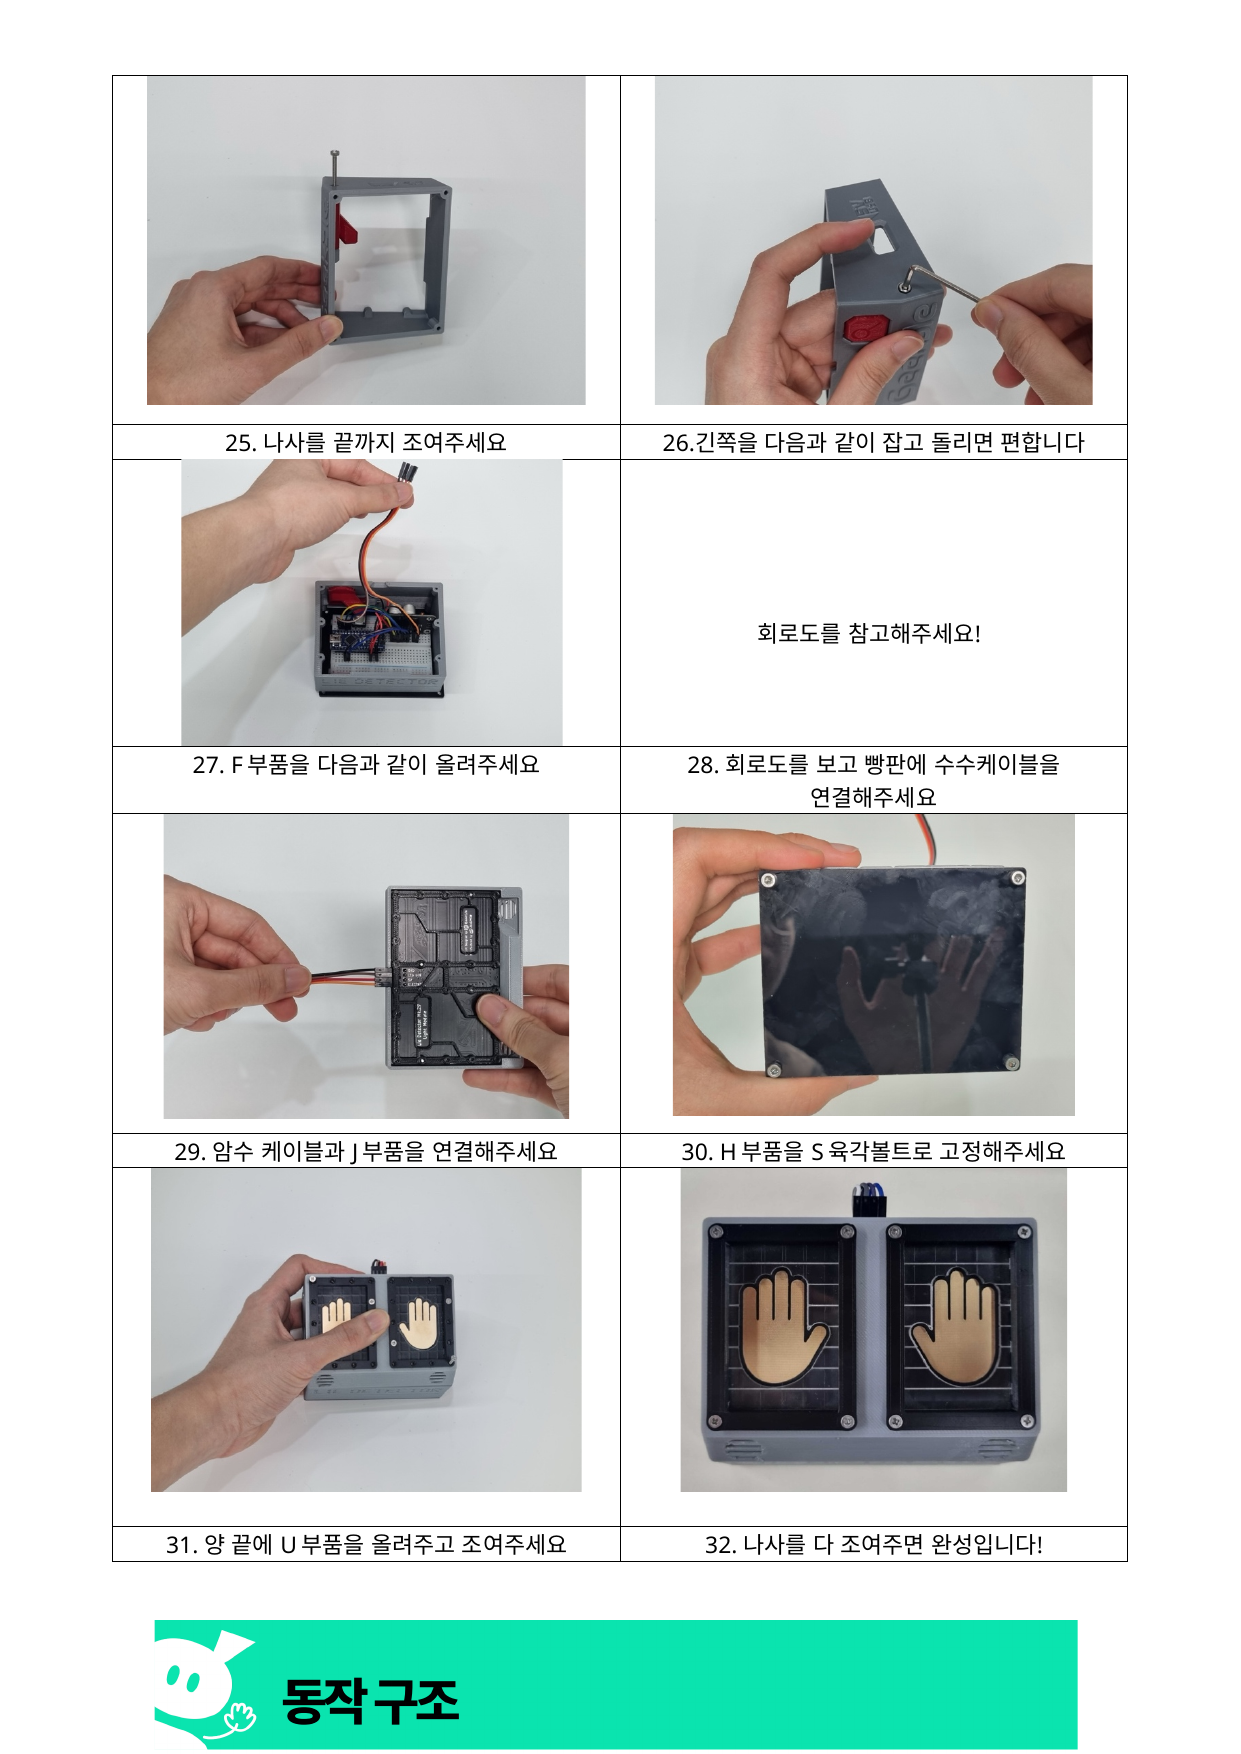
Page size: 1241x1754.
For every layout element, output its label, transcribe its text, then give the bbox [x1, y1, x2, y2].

table_cell [563, 460, 620, 746]
table_cell 30. H부품을 S육각볼트로 고정해주세요 [621, 1134, 1127, 1167]
picture [672, 814, 1075, 1116]
table_cell [113, 814, 620, 1133]
table_header [113, 76, 620, 424]
picture [163, 814, 570, 1119]
table_cell 25. 나사를 끝까지 조여주세요 [113, 425, 620, 459]
table_cell 28. 회로도를 보고 빵판에 수수케이블을 연결해주세요 [621, 747, 1127, 813]
table_cell 27. F부품을 다음과 같이 올려주세요 [113, 747, 620, 813]
table_cell 31. 양 끝에 U부품을 올려주고 조여주세요 [113, 1527, 620, 1561]
table_cell 29. 암수 케이블과 J부품을 연결해주세요 [113, 1134, 620, 1167]
table_cell 26.긴쪽을 다음과 같이 잡고 돌리면 편합니다 [621, 425, 1127, 459]
picture [181, 459, 563, 746]
picture [151, 1168, 582, 1492]
table_cell [113, 1168, 620, 1526]
table_header [621, 76, 1127, 424]
picture [680, 1168, 1068, 1492]
table_cell [621, 1168, 1127, 1526]
table_cell 회로도를 참고해주세요! [621, 460, 1127, 746]
table_cell [113, 460, 181, 746]
picture [147, 76, 586, 405]
picture [654, 76, 1093, 405]
table_cell 32. 나사를 다 조여주면 완성입니다! [621, 1527, 1127, 1561]
table_cell [621, 814, 1127, 1133]
